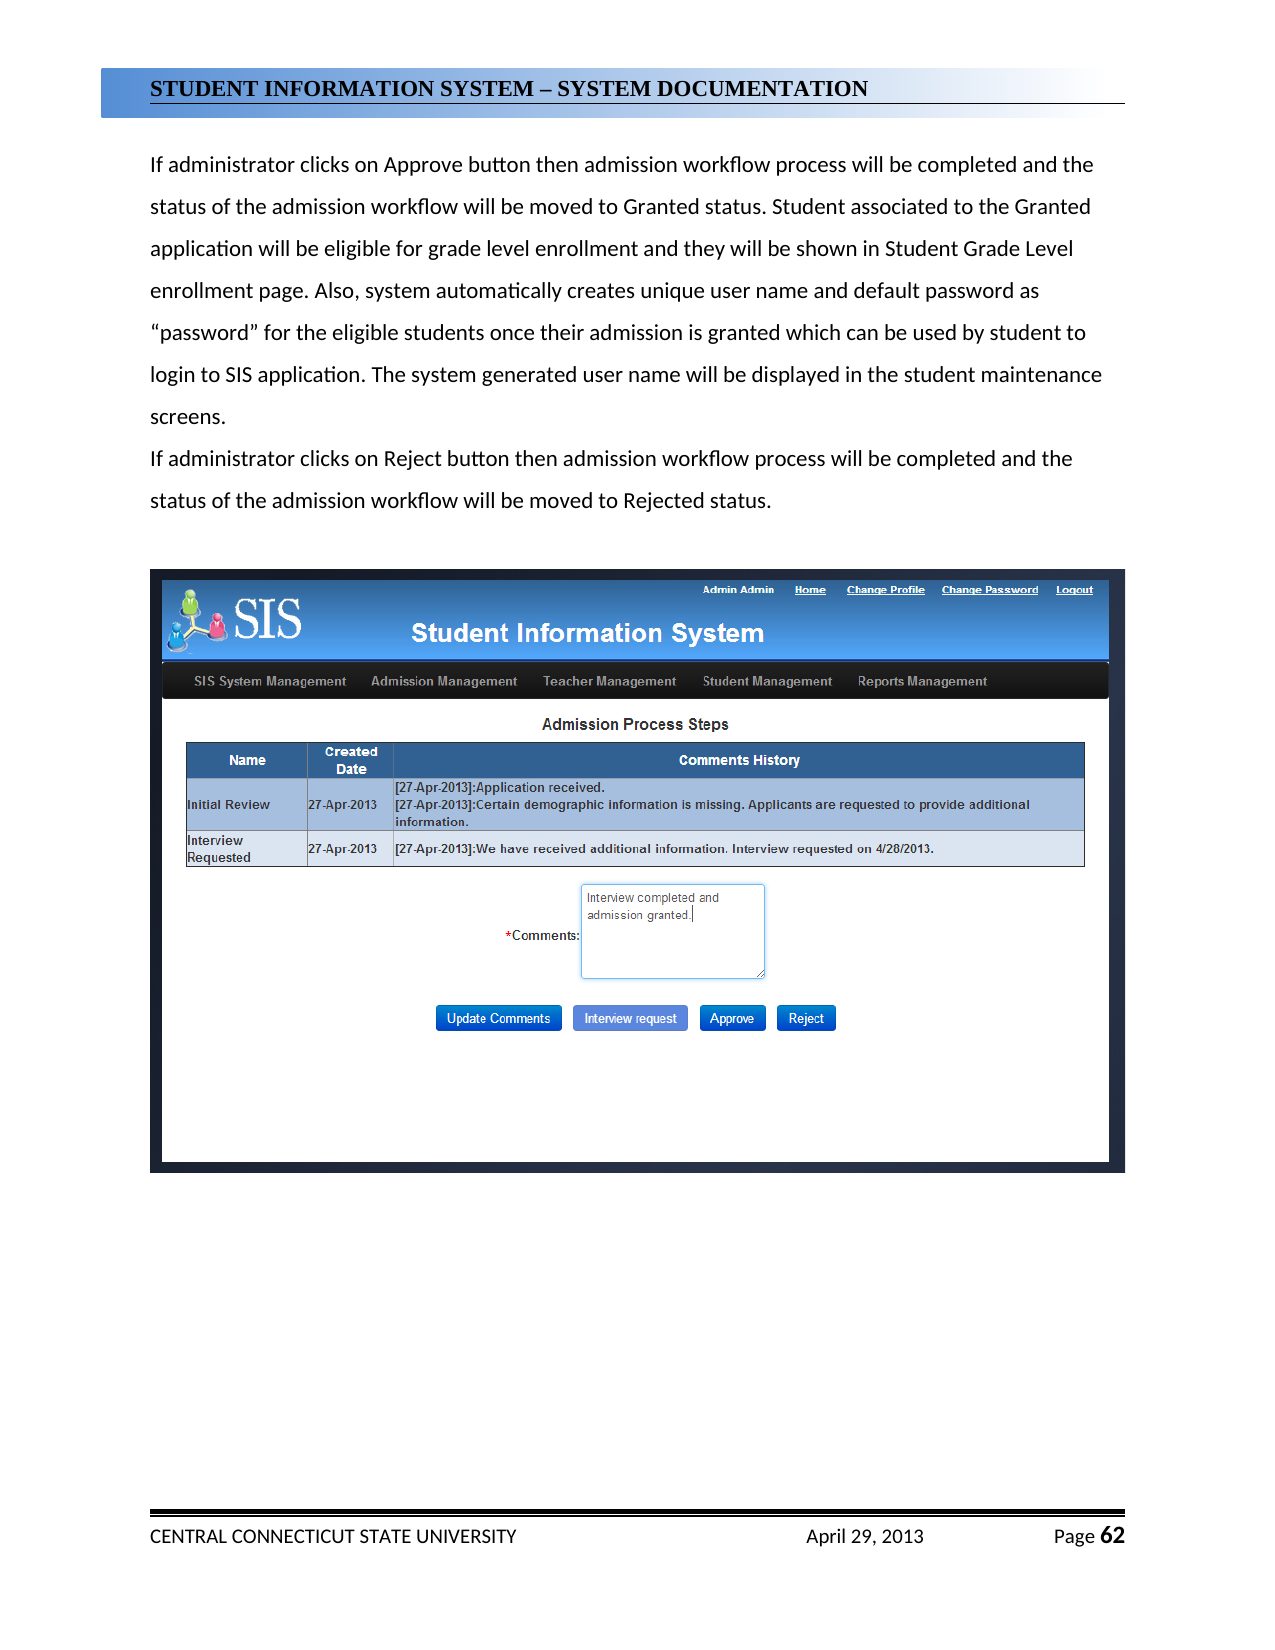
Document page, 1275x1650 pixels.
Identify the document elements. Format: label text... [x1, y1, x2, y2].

text If administrator clicks on Reject button then admission workflow process will be completed and the status of the admission workflow will be moved to Rejected status. [150, 444, 1125, 514]
picture [150, 569, 1125, 1173]
text If administrator clicks on Approve button then admission workflow process will be completed and the status of the admission workflow will be moved to Granted status. Student associated to the Granted application will be eligible for grade level enrollment and they will be shown in Student Grade Level enrollment page. Also, system automatically creates unique user name and default password as “password” for the eligible students once their admission is granted which can be used by student to login to SIS application. The system generated user name will be displayed in the student maintenance screens. [150, 150, 1125, 430]
